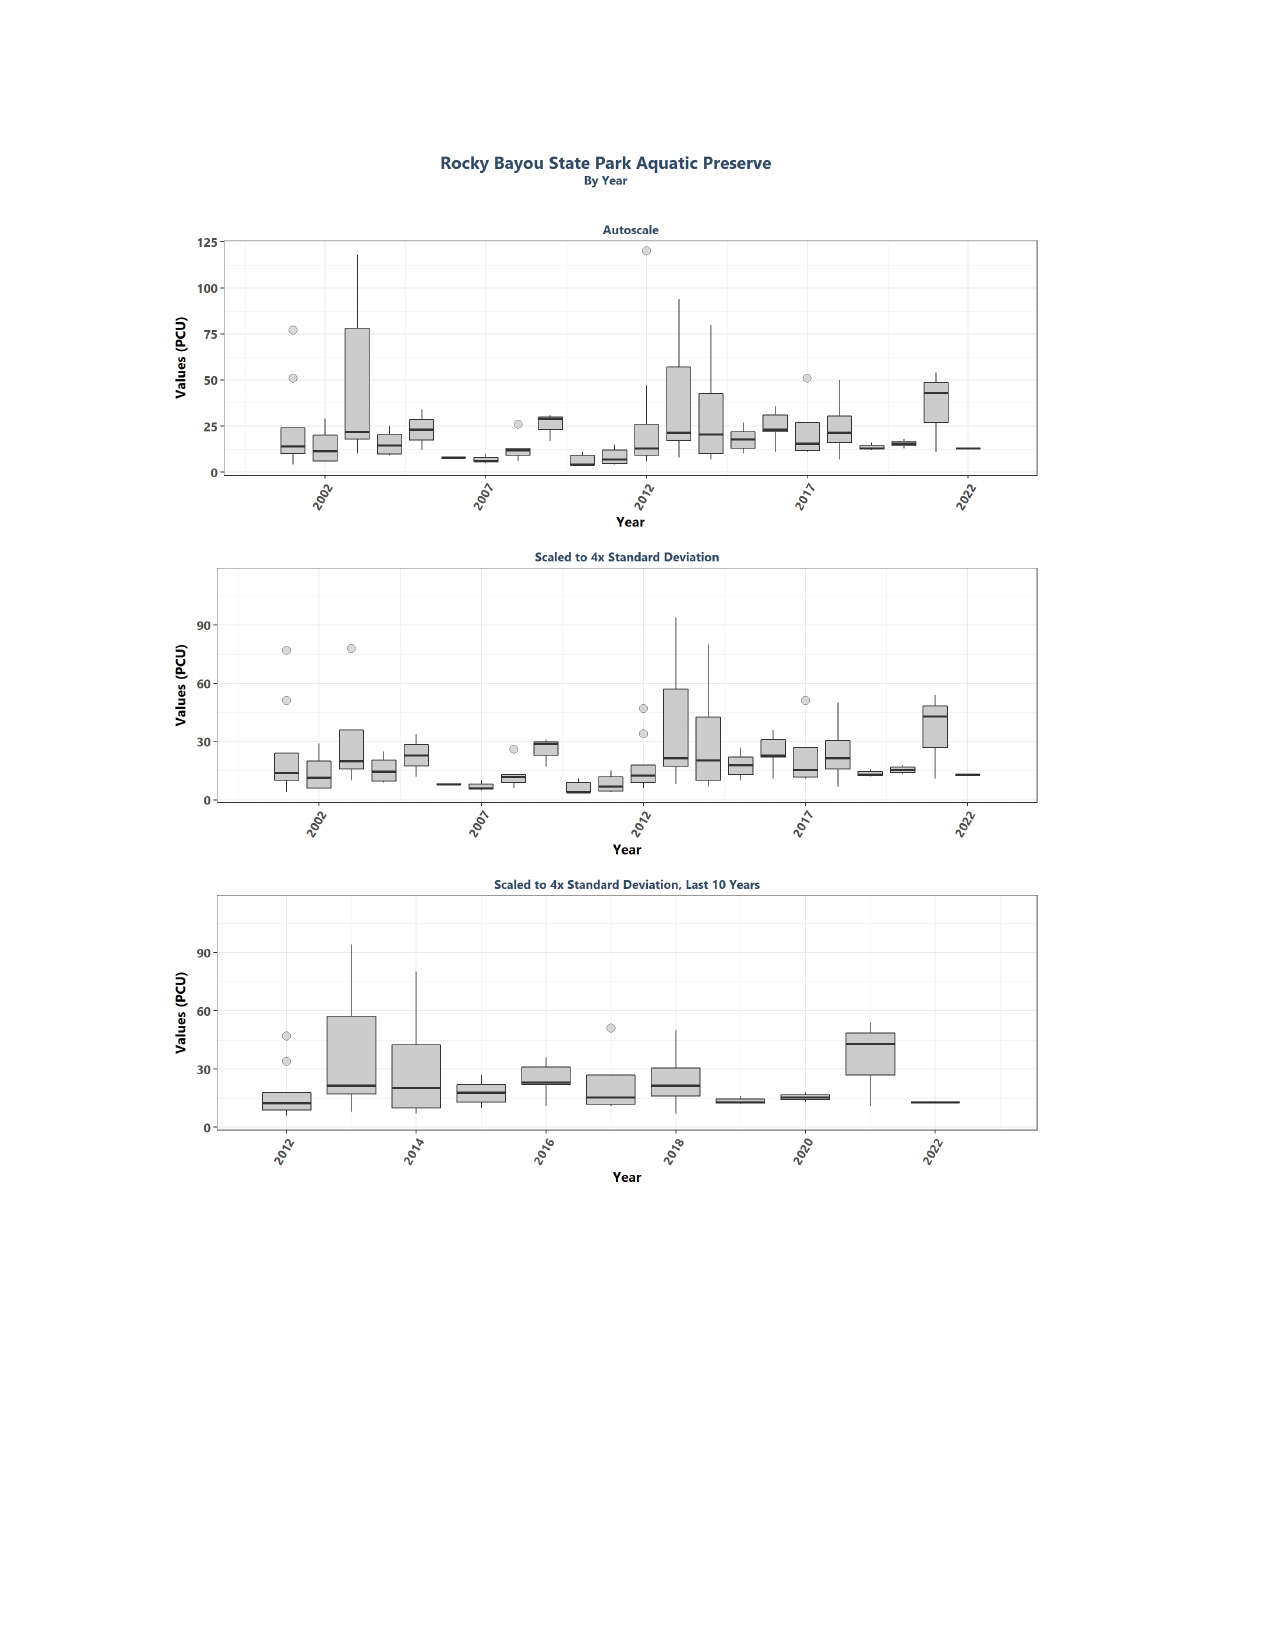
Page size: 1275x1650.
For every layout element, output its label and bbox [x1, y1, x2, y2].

picture [168, 150, 1044, 1200]
